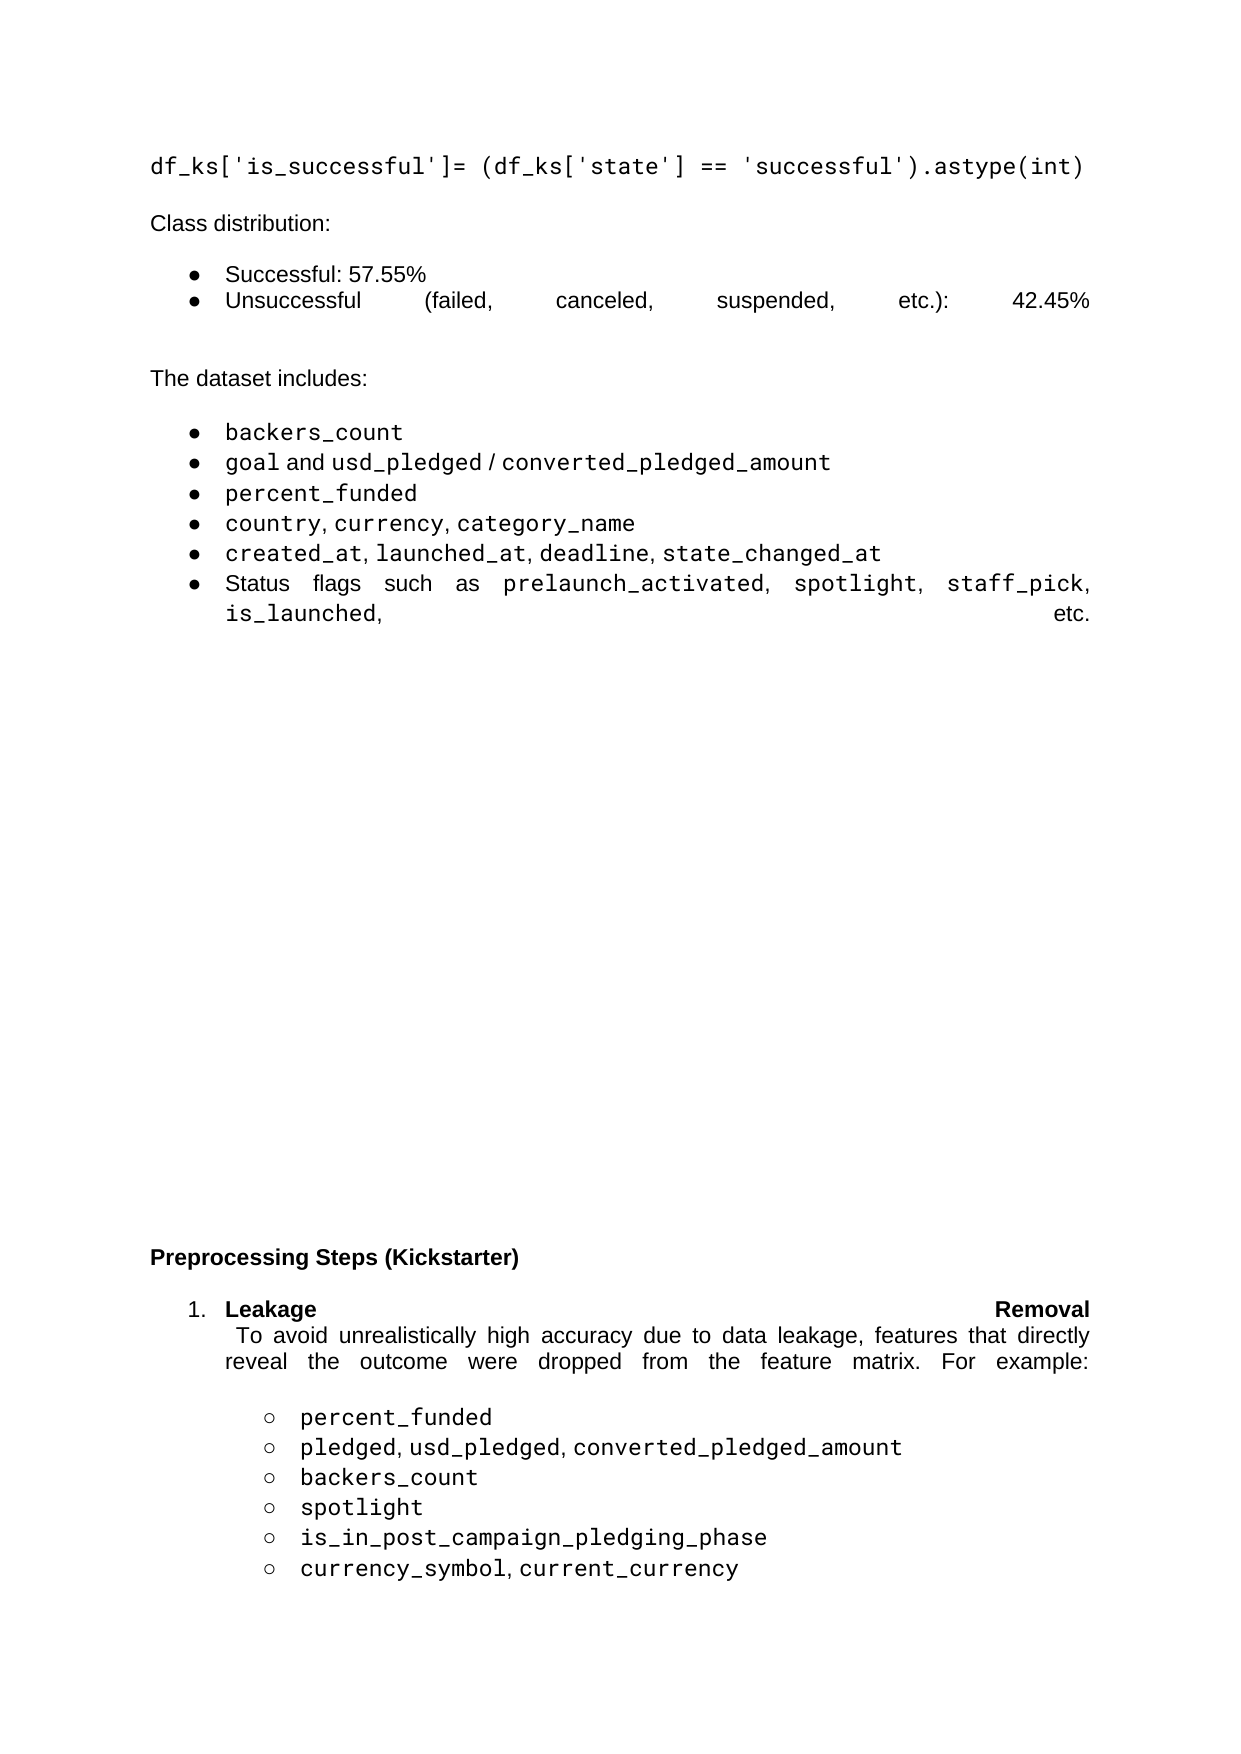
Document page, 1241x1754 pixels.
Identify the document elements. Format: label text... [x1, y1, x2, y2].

list backers_count [187, 416, 1090, 447]
list spotlight [262, 1492, 1090, 1522]
text Class distribution: [150, 210, 1090, 236]
list Leakage Removal To avoid unrealistically high accuracy due to data leakage, features that directly reveal the outcome were dropped from the feature matrix. For example: [187, 1296, 1090, 1401]
list Status flags such as prelaunch_activated, spotlight, staff_pick, is_launched, etc. [187, 567, 1090, 654]
text The dataset includes: [150, 365, 1090, 391]
list currency_symbol, current_currency [262, 1552, 1090, 1582]
list percent_funded [262, 1401, 1090, 1431]
text df_ks['is_successful']= (df_ks['state'] == 'successful').astype(int) [150, 150, 1090, 180]
list pledged, usd_pledged, converted_pledged_amount [262, 1431, 1090, 1461]
list percent_funded [187, 477, 1090, 507]
subtitle Preprocessing Steps (Kickstarter) [150, 1244, 1090, 1271]
list created_at, launched_at, deadline, state_changed_at [187, 537, 1090, 567]
list is_in_post_campaign_pledging_phase [262, 1522, 1090, 1552]
list country, currency, category_name [187, 507, 1090, 537]
list backers_count [262, 1461, 1090, 1492]
list Unsuccessful (failed, canceled, suspended, etc.): 42.45% [187, 287, 1090, 340]
list Successful: 57.55% [187, 261, 1090, 287]
list goal and usd_pledged / converted_pledged_amount [187, 447, 1090, 477]
